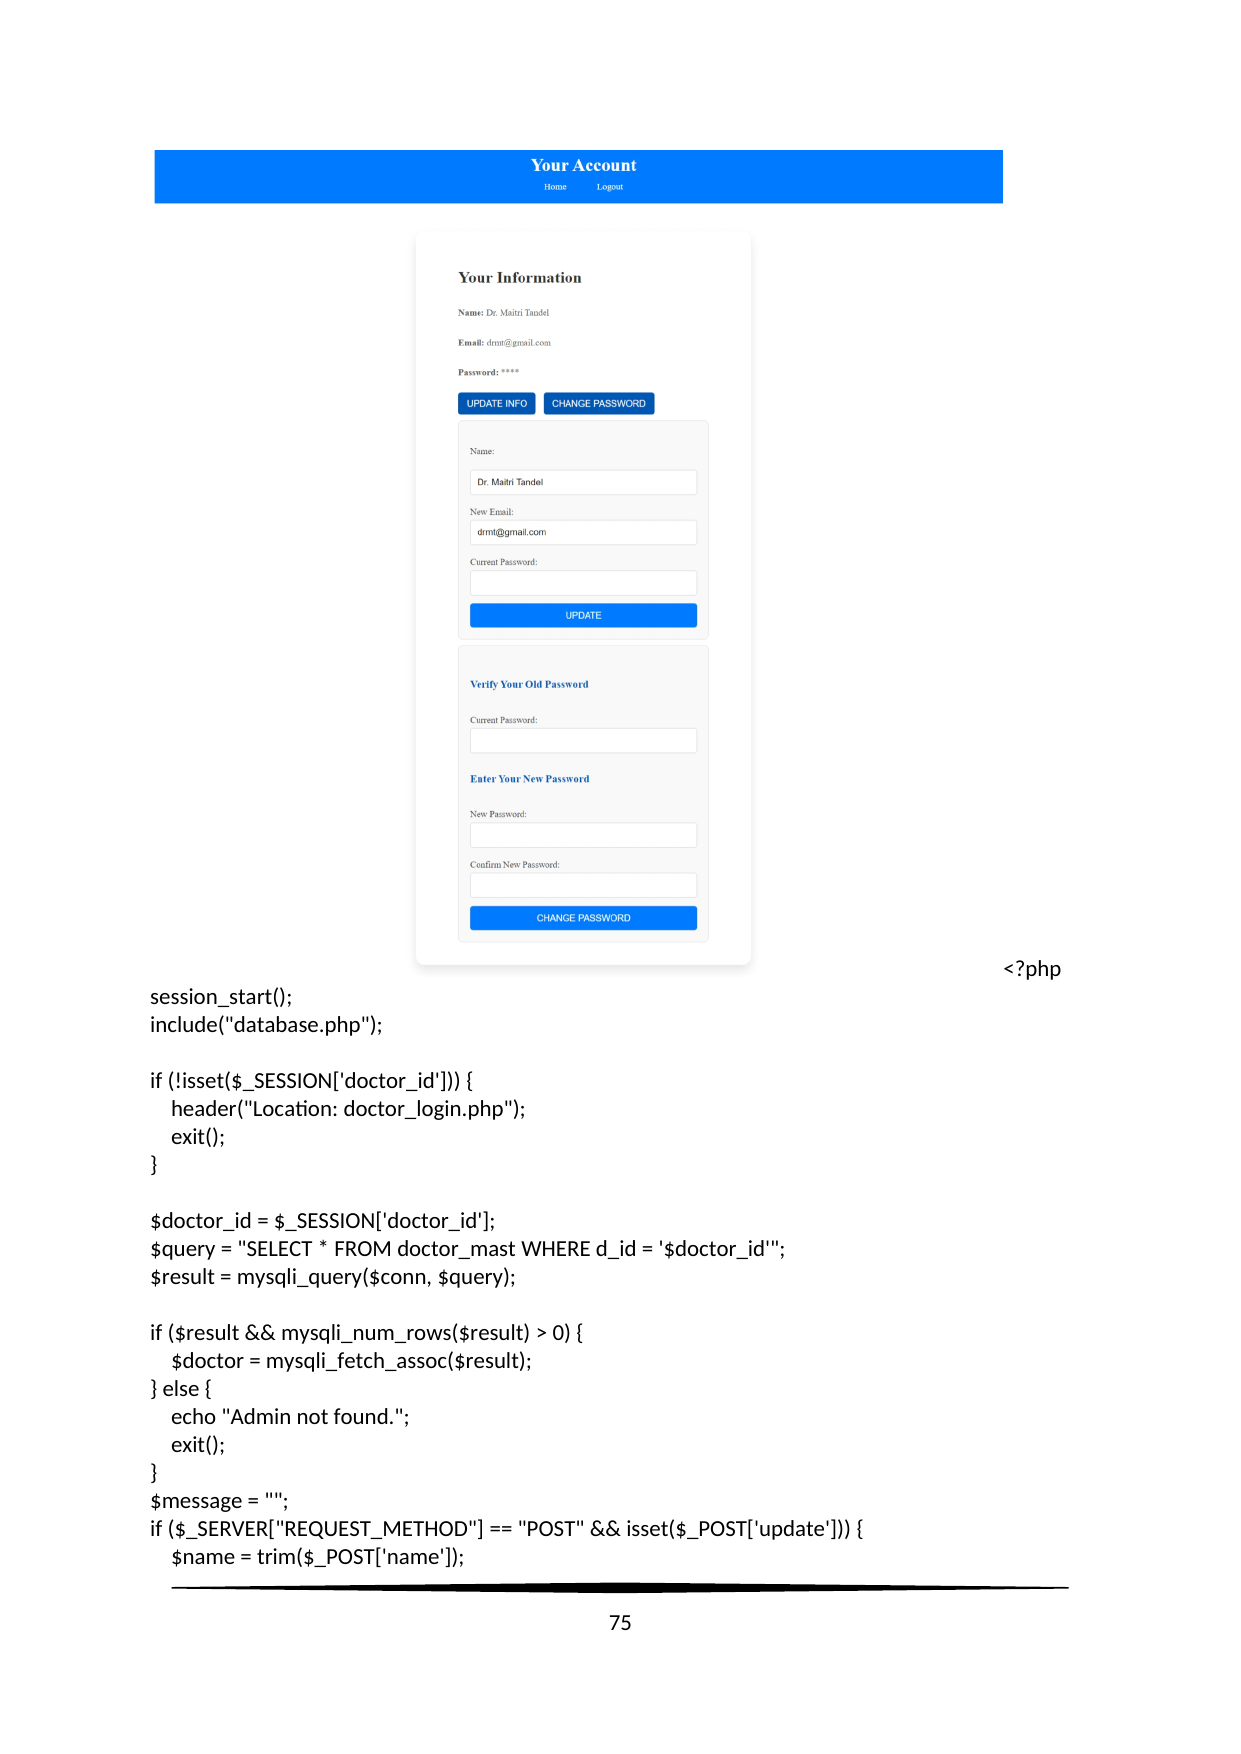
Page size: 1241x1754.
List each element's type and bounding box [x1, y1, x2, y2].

picture [150, 150, 1003, 977]
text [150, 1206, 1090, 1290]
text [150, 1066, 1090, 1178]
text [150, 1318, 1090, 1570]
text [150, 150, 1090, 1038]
